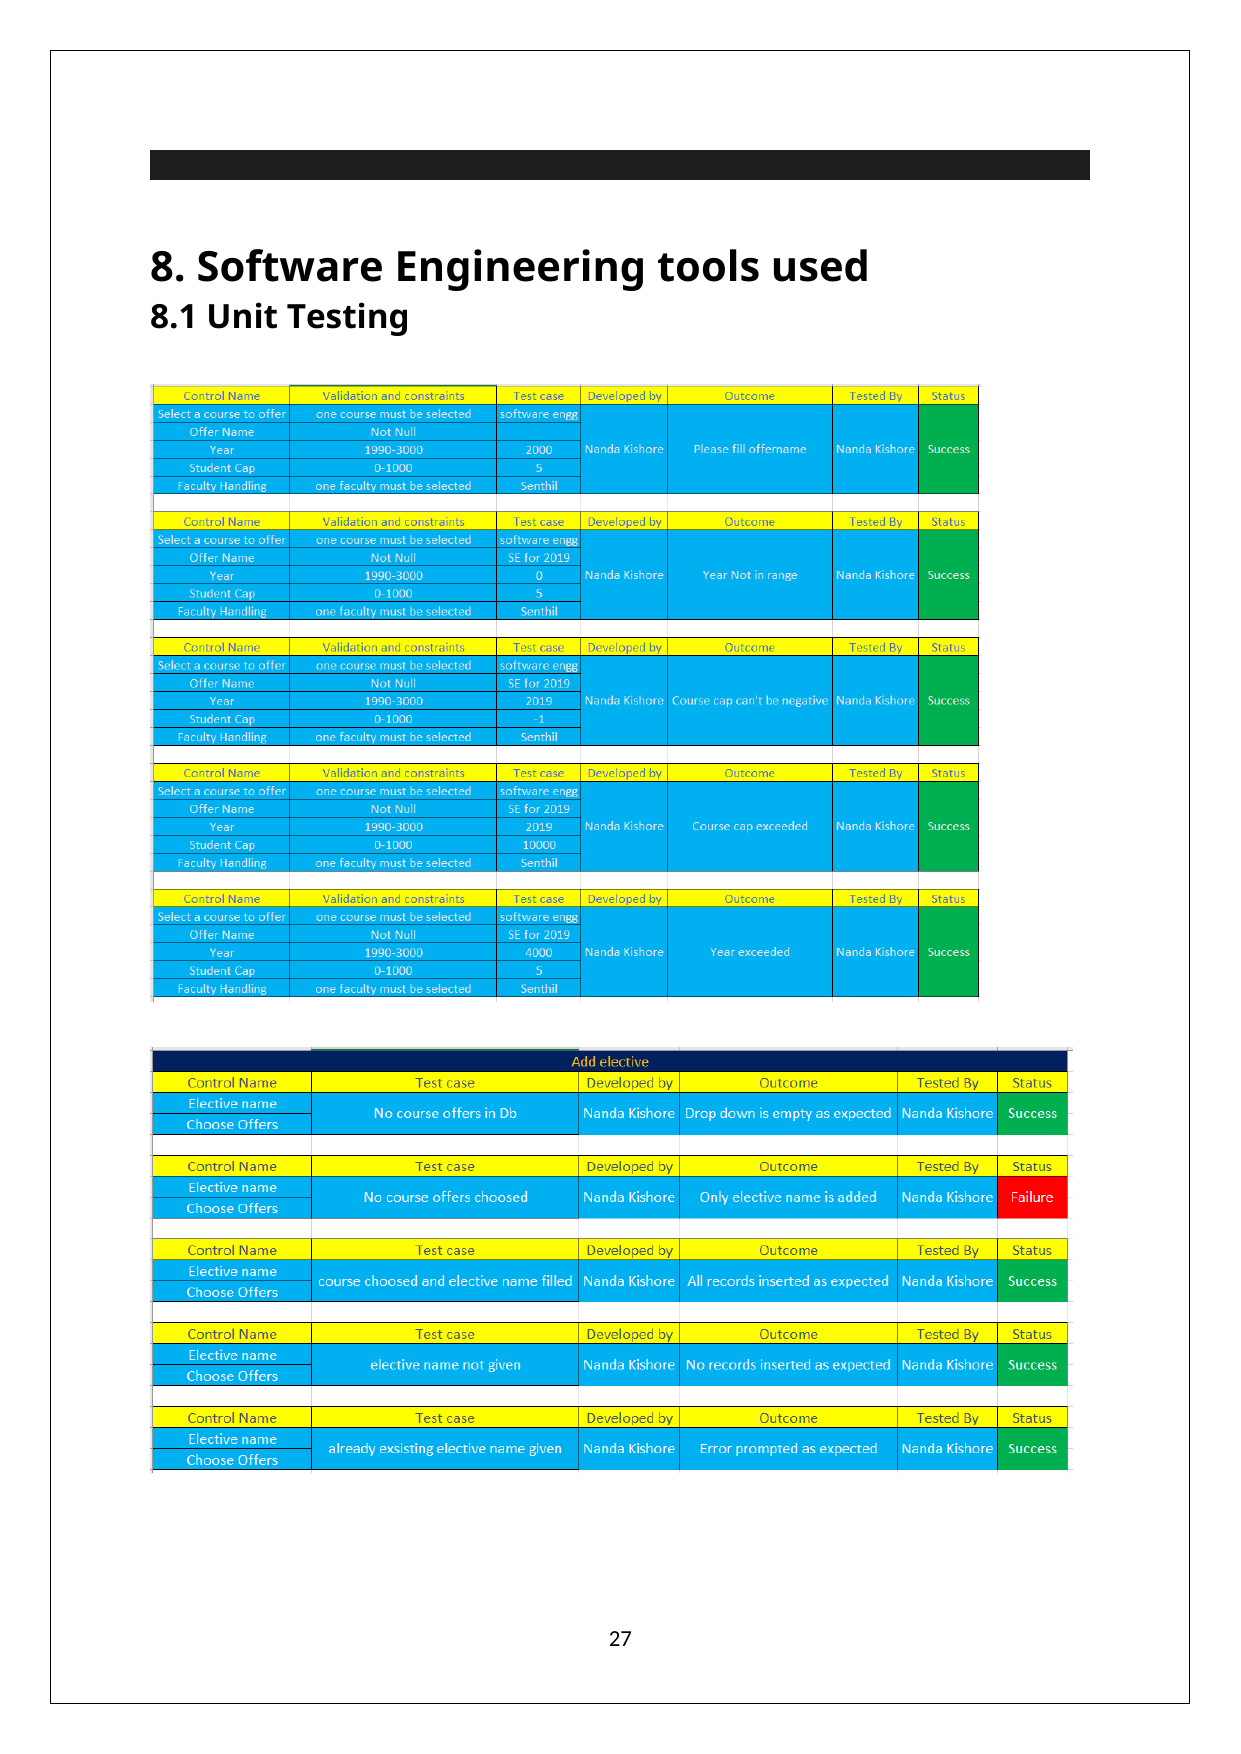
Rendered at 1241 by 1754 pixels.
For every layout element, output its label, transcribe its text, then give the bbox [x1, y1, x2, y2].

picture [150, 384, 982, 1002]
picture [150, 1047, 1074, 1473]
text 8.1 Unit Testing [150, 293, 1090, 339]
text 8. Software Engineering tools used [150, 237, 1090, 293]
